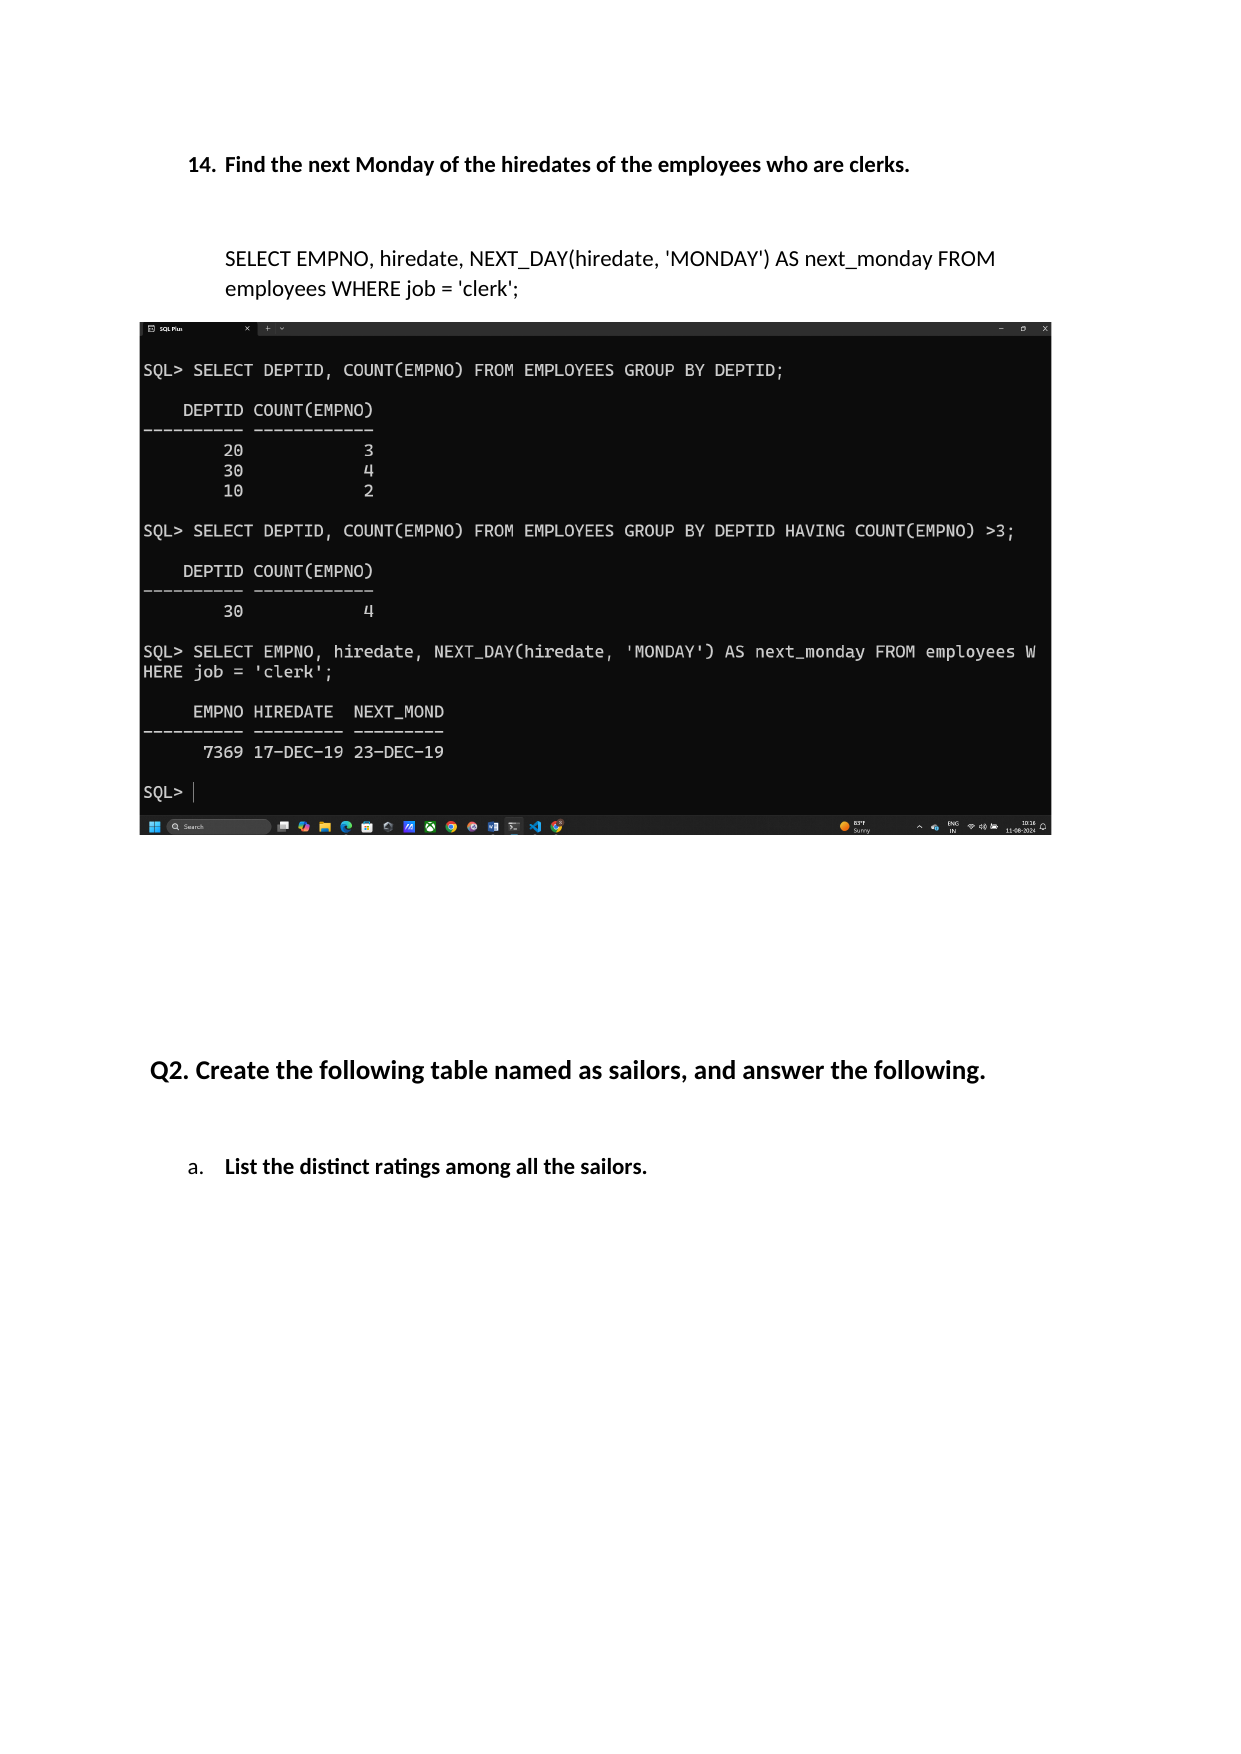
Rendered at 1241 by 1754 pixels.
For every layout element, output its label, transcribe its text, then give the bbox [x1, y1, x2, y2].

list Find the next Monday of the hiredates of the employees who are clerks. [187, 150, 1090, 178]
picture [139, 322, 1051, 834]
list List the distinct ratings among all the sailors. [187, 1152, 1090, 1180]
text SELECT EMPNO, hiredate, NEXT_DAY(hiredate, 'MONDAY') AS next_monday FROM employees WHERE job = 'clerk'; [225, 244, 1090, 302]
text Q2. Create the following table named as sailors, and answer the following. [150, 1053, 1090, 1086]
